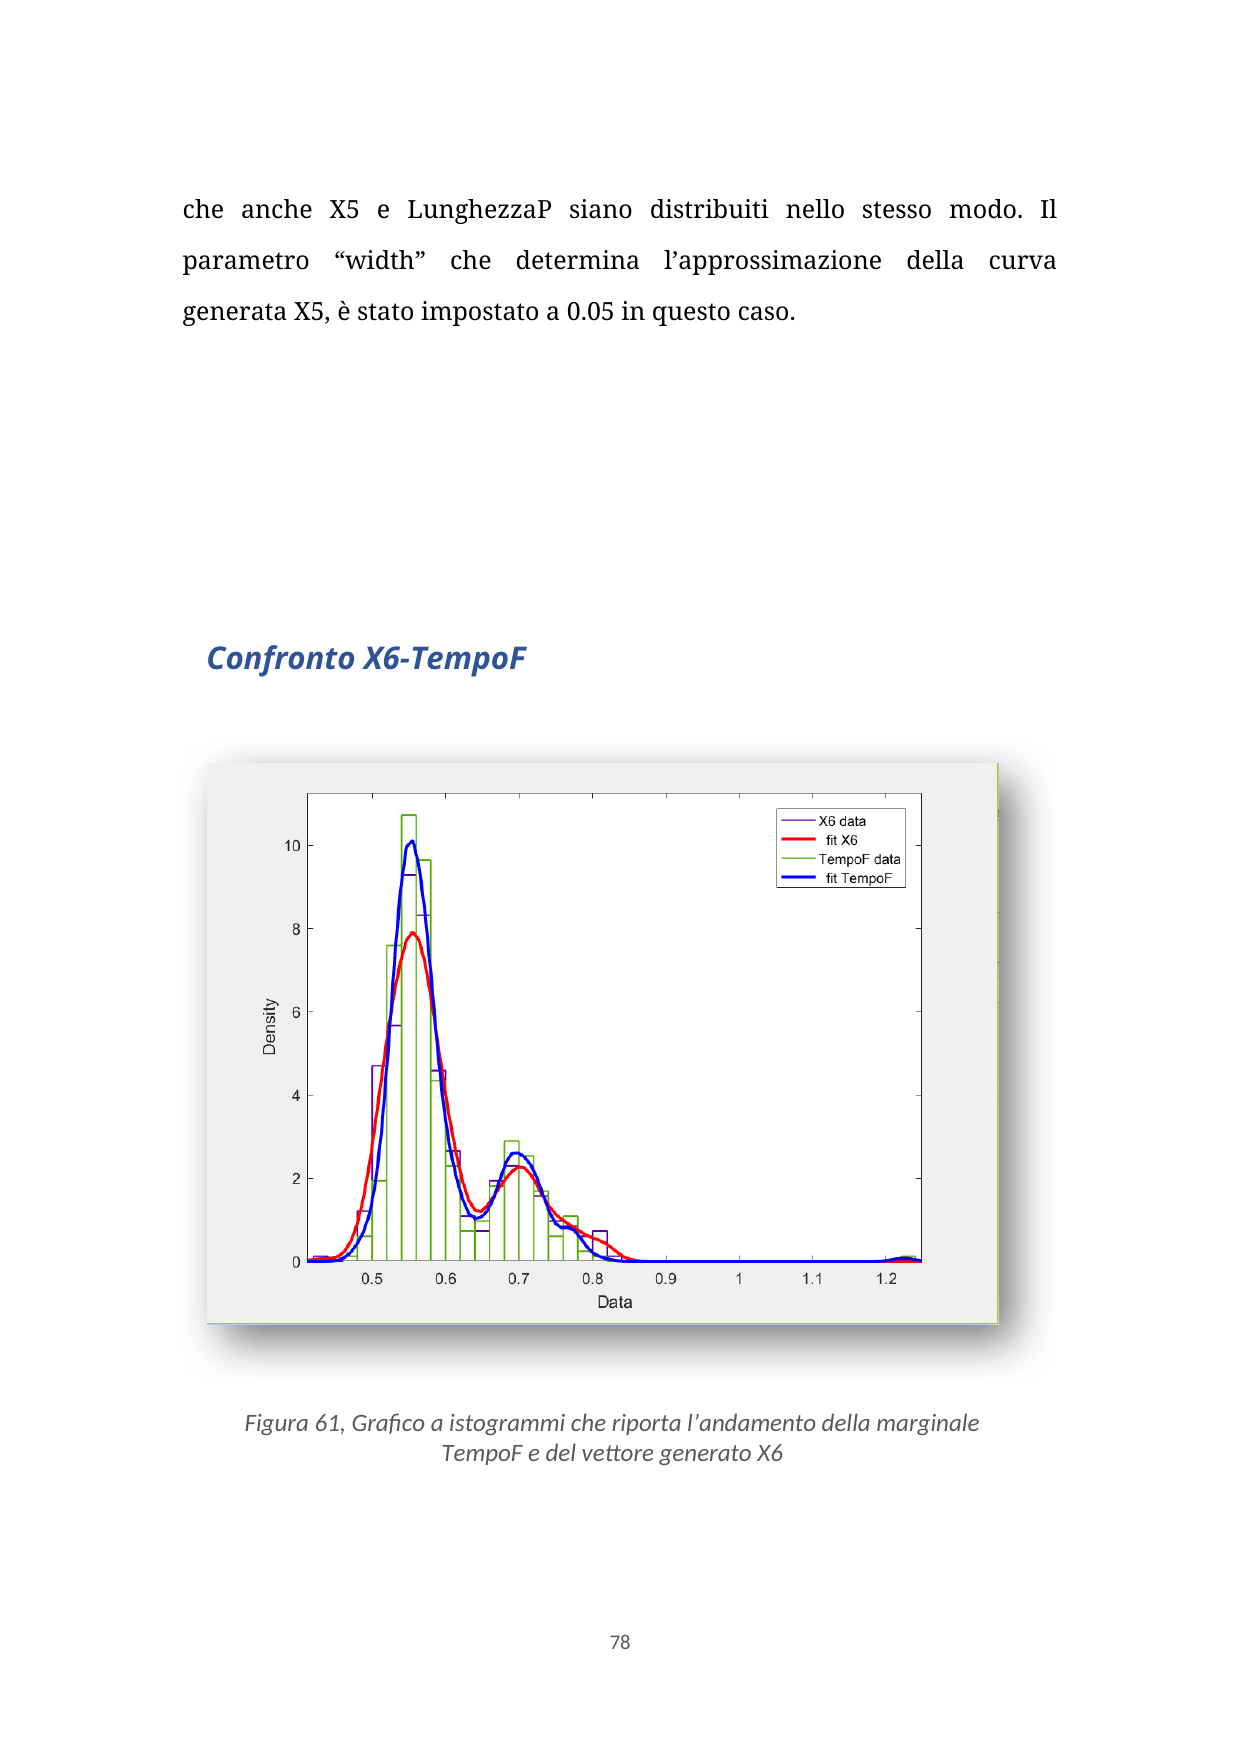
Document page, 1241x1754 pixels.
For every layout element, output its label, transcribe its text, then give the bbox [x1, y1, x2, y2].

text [182, 191, 1058, 327]
picture [207, 763, 999, 1325]
subtitle Confronto X6-TempoF [206, 636, 1058, 679]
